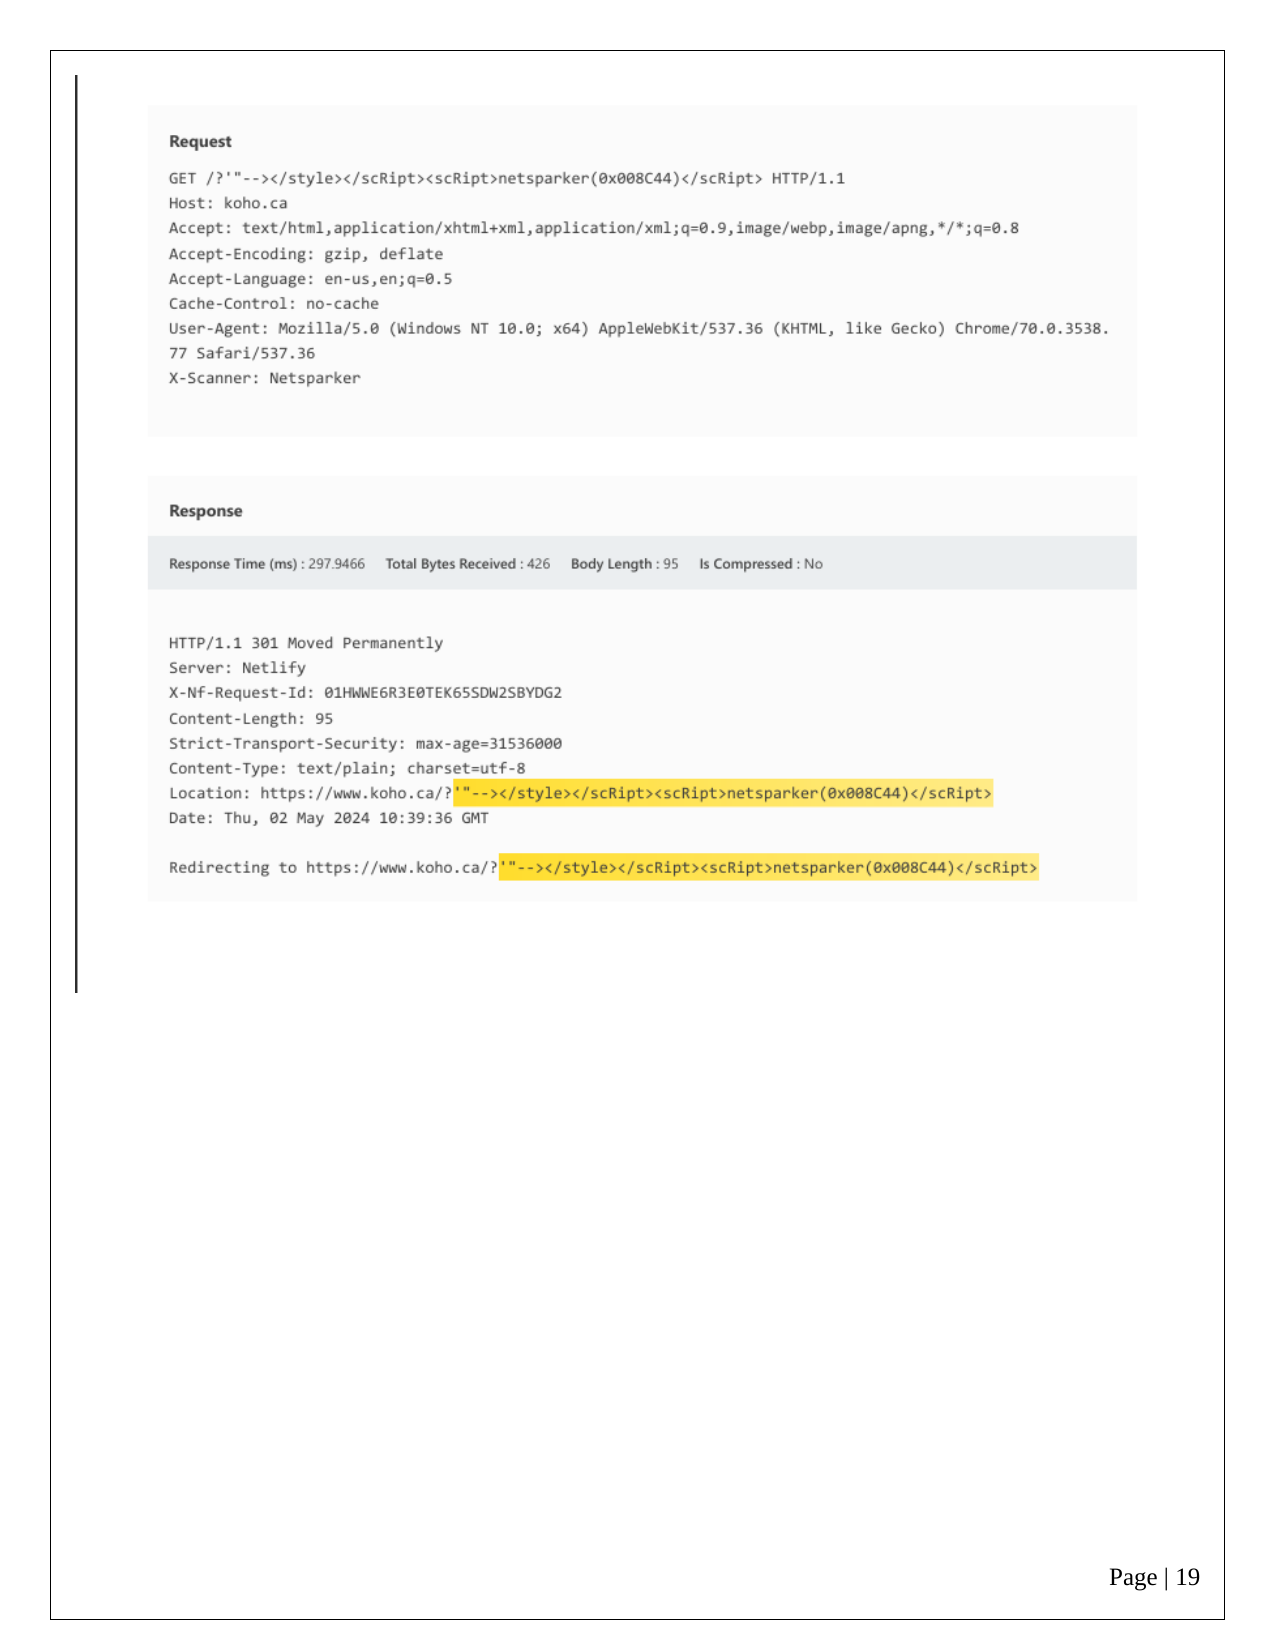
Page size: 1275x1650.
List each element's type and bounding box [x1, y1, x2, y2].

picture [75, 75, 1200, 993]
